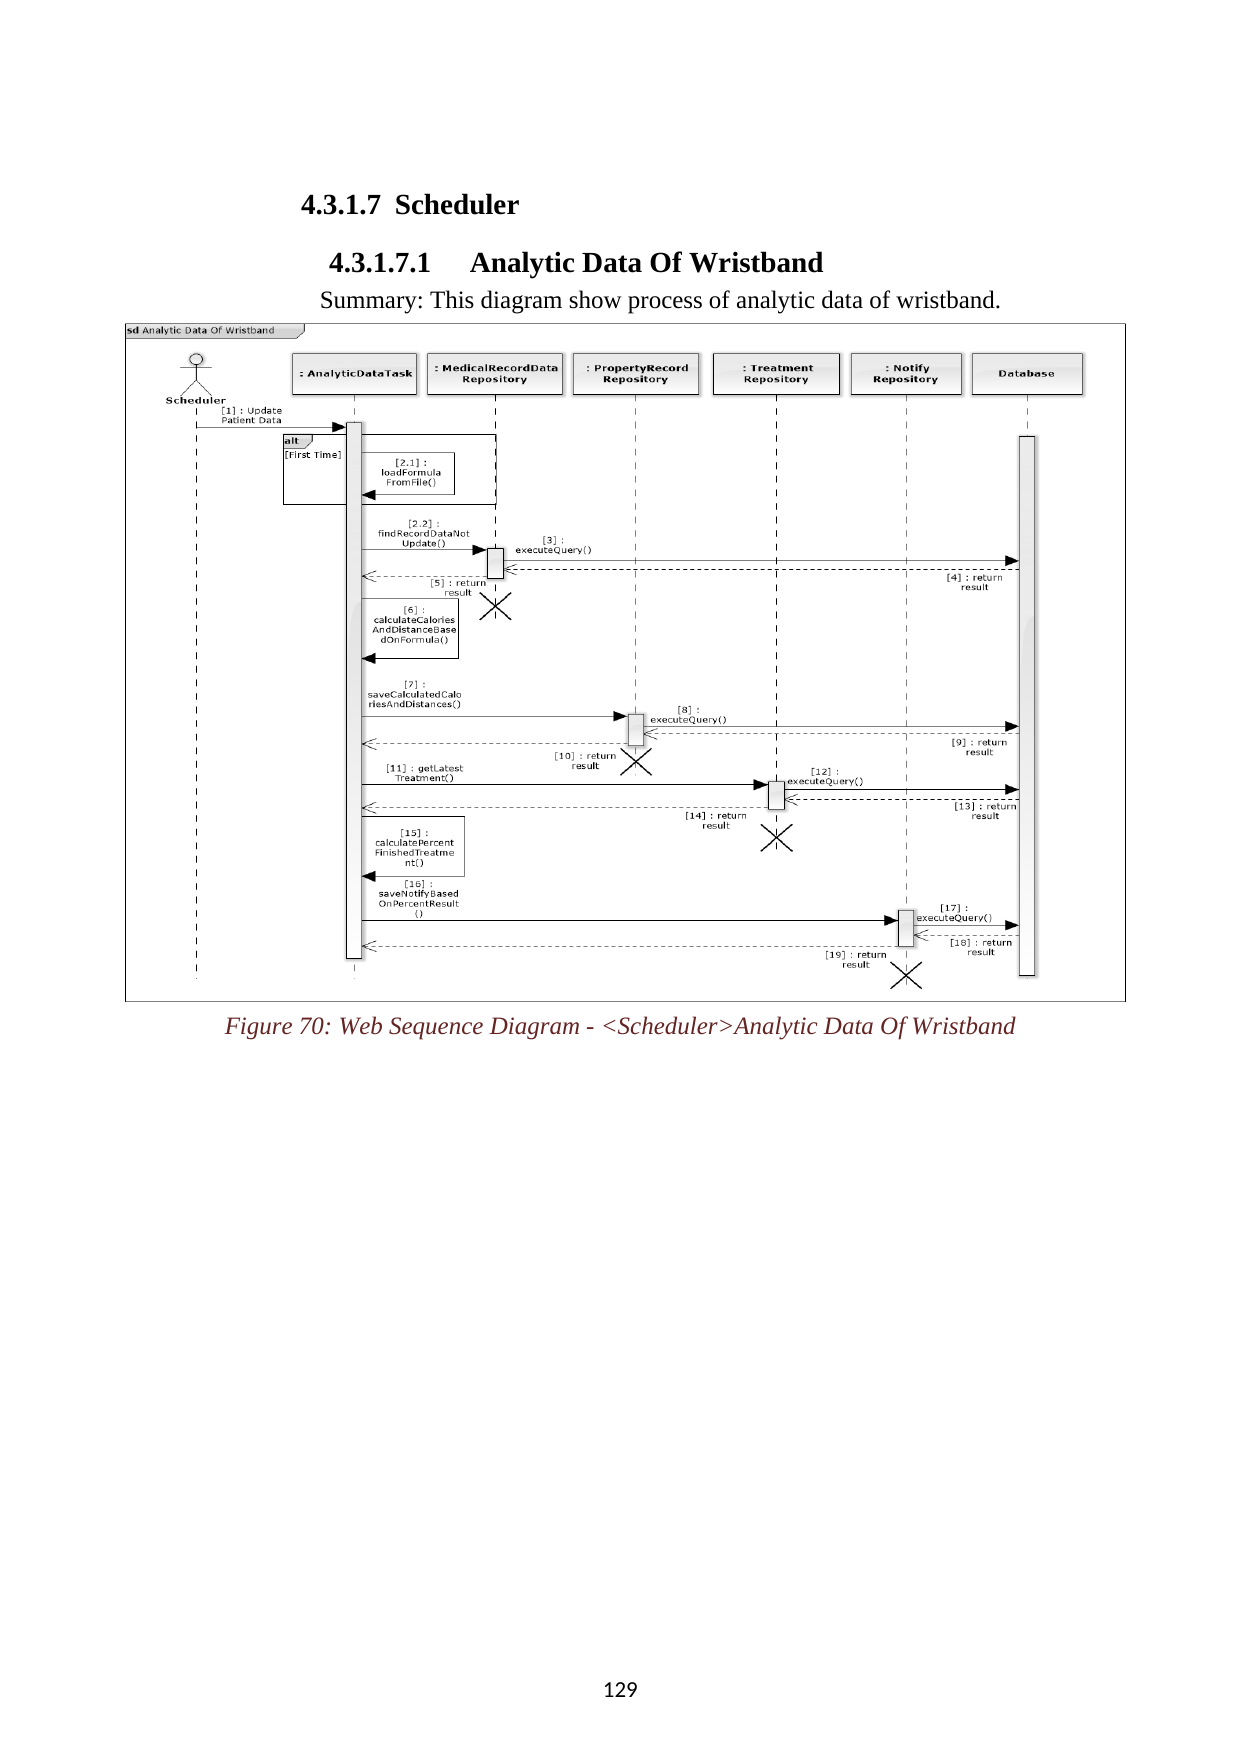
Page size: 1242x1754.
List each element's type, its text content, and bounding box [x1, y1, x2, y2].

subtitle Analytic Data Of Wristband [329, 246, 1146, 279]
picture [113, 314, 1137, 1012]
text Summary: This diagram show process of analytic data of wristband. [319, 285, 1146, 314]
text Figure 70: Web Sequence Diagram - <Scheduler>Analytic Data Of Wristband [94, 1011, 1146, 1040]
subtitle Scheduler [301, 187, 1146, 221]
